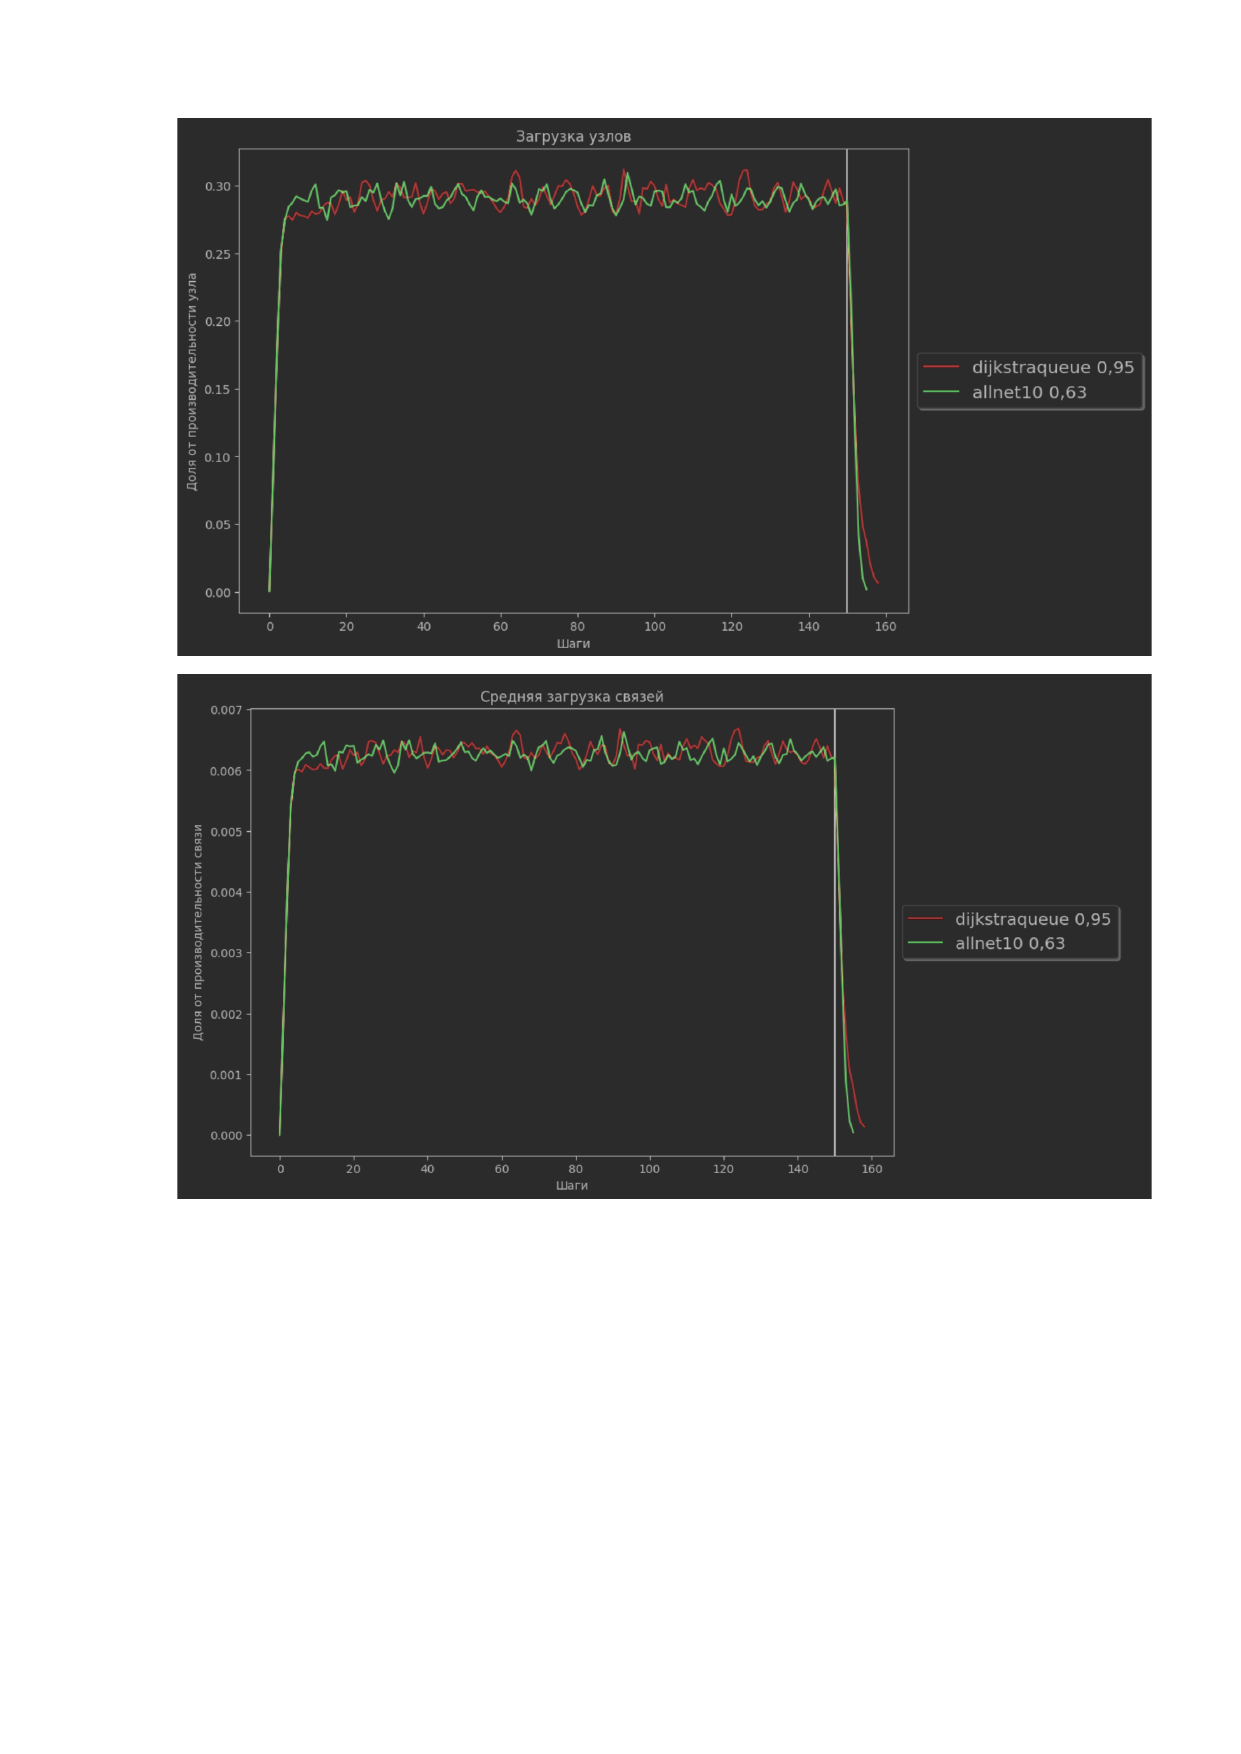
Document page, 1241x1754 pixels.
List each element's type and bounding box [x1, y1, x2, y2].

picture [177, 118, 1152, 656]
picture [177, 674, 1152, 1199]
